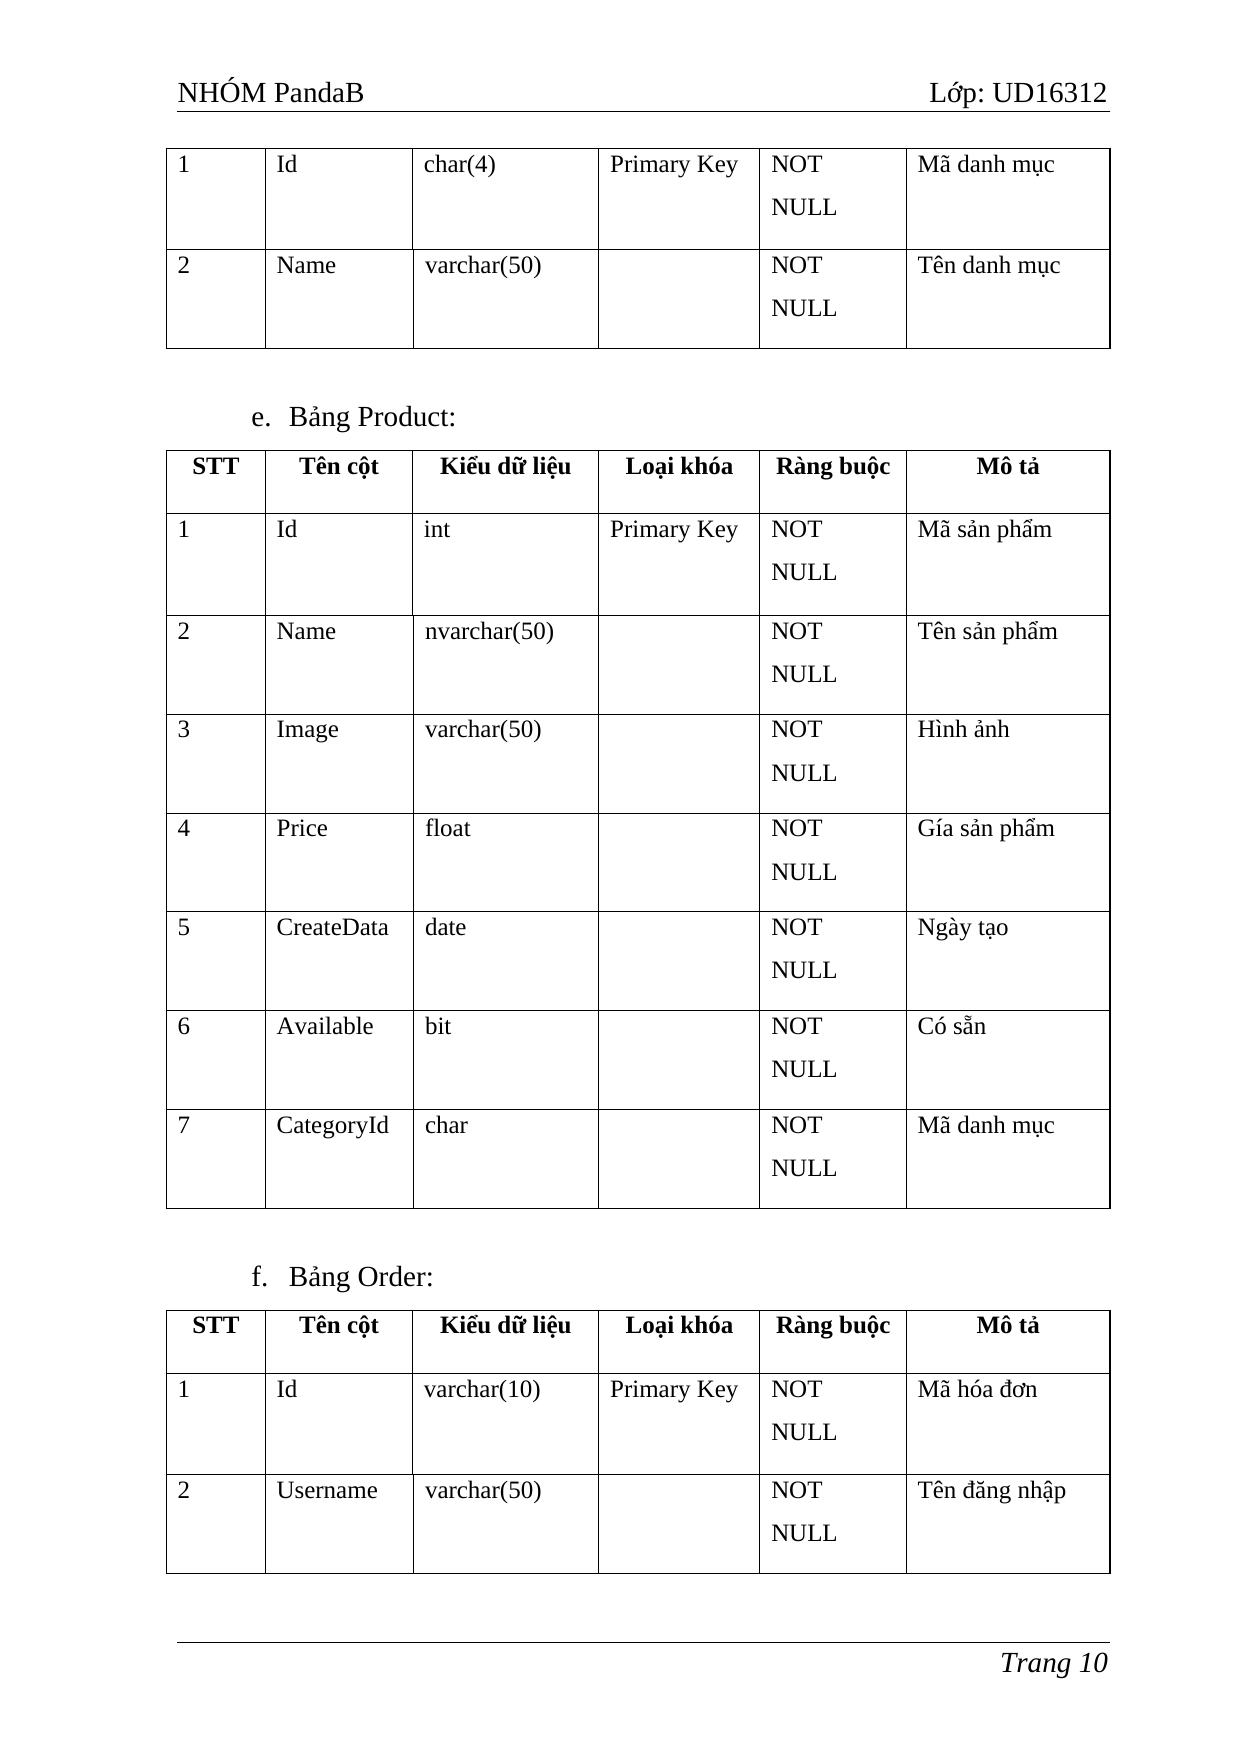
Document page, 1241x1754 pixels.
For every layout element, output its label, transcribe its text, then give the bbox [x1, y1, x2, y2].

table_cell 2 [167, 250, 265, 348]
table_cell NOT NULL [760, 1475, 906, 1573]
table_cell [599, 1110, 759, 1208]
table_header STT [167, 451, 265, 513]
table_cell NOT NULL [760, 616, 906, 713]
table_cell Name [266, 250, 413, 348]
table_cell [599, 912, 759, 1010]
table_cell 1 [167, 149, 265, 249]
table_cell 7 [167, 1110, 265, 1208]
table_cell Id [266, 149, 412, 249]
table_cell NOT NULL [760, 912, 906, 1010]
table_header Kiểu dữ liệu [413, 1311, 598, 1373]
table_cell varchar(10) [413, 1374, 598, 1474]
table_cell NOT NULL [760, 1011, 906, 1109]
table_cell Image [266, 715, 413, 812]
table_cell 6 [167, 1011, 265, 1109]
table_cell CreateData [266, 912, 413, 1010]
table_cell 5 [167, 912, 265, 1010]
table_cell [599, 250, 759, 348]
table_cell varchar(50) [414, 1475, 598, 1573]
table_cell Primary Key [599, 514, 759, 615]
table_cell 1 [167, 1374, 265, 1474]
list Bảng Order: [251, 1259, 1110, 1293]
table_cell Mã danh mục [907, 1110, 1109, 1208]
table_cell Primary Key [599, 149, 759, 249]
table_cell 1 [167, 514, 265, 615]
table_cell Primary Key [599, 1374, 759, 1474]
table_cell float [414, 814, 598, 911]
table_cell Tên danh mục [907, 250, 1109, 348]
table_cell [599, 1475, 759, 1573]
table_cell [599, 715, 759, 812]
table_cell int [413, 514, 598, 615]
table_cell Username [266, 1475, 413, 1573]
table_header Tên cột [266, 1311, 412, 1373]
table_cell NOT NULL [760, 250, 906, 348]
table_cell nvarchar(50) [414, 616, 598, 713]
table_header STT [167, 1311, 265, 1373]
table_cell 3 [167, 715, 265, 812]
table_cell Mã hóa đơn [907, 1374, 1109, 1474]
table_cell 4 [167, 814, 265, 911]
table_header Loại khóa [599, 451, 759, 513]
table_cell NOT NULL [760, 514, 906, 615]
table_cell bit [414, 1011, 598, 1109]
table_cell Gía sản phẩm [907, 814, 1109, 911]
table_cell NOT NULL [760, 715, 906, 812]
table_cell 2 [167, 616, 265, 713]
table_cell Hình ảnh [907, 715, 1109, 812]
table_cell Tên đăng nhập [907, 1475, 1109, 1573]
table_cell NOT NULL [760, 814, 906, 911]
table_cell CategoryId [266, 1110, 413, 1208]
table_header Ràng buộc [760, 451, 906, 513]
table_cell varchar(50) [414, 715, 598, 812]
table_header Tên cột [266, 451, 412, 513]
table_cell 2 [167, 1475, 265, 1573]
table_cell varchar(50) [414, 250, 598, 348]
table_cell char [414, 1110, 598, 1208]
table_cell NOT NULL [760, 1374, 906, 1474]
table_cell Name [266, 616, 413, 713]
table_cell Available [266, 1011, 413, 1109]
table_cell Price [266, 814, 413, 911]
table_cell Id [266, 514, 412, 615]
table_cell date [414, 912, 598, 1010]
table_cell NOT NULL [760, 149, 906, 249]
table_header Kiểu dữ liệu [413, 451, 598, 513]
table_cell [599, 616, 759, 713]
table_cell [599, 814, 759, 911]
table_header Loại khóa [599, 1311, 759, 1373]
table_cell Có sẵn [907, 1011, 1109, 1109]
table_cell char(4) [413, 149, 598, 249]
table_cell Ngày tạo [907, 912, 1109, 1010]
table_header Mô tả [907, 1311, 1109, 1373]
table_cell Tên sản phẩm [907, 616, 1109, 713]
table_cell Mã danh mục [907, 149, 1109, 249]
table_header Mô tả [907, 451, 1109, 513]
table_cell NOT NULL [760, 1110, 906, 1208]
table_cell Mã sản phẩm [907, 514, 1109, 615]
list Bảng Product: [251, 399, 1110, 433]
table_cell [599, 1011, 759, 1109]
table_cell Id [266, 1374, 412, 1474]
table_header Ràng buộc [760, 1311, 906, 1373]
